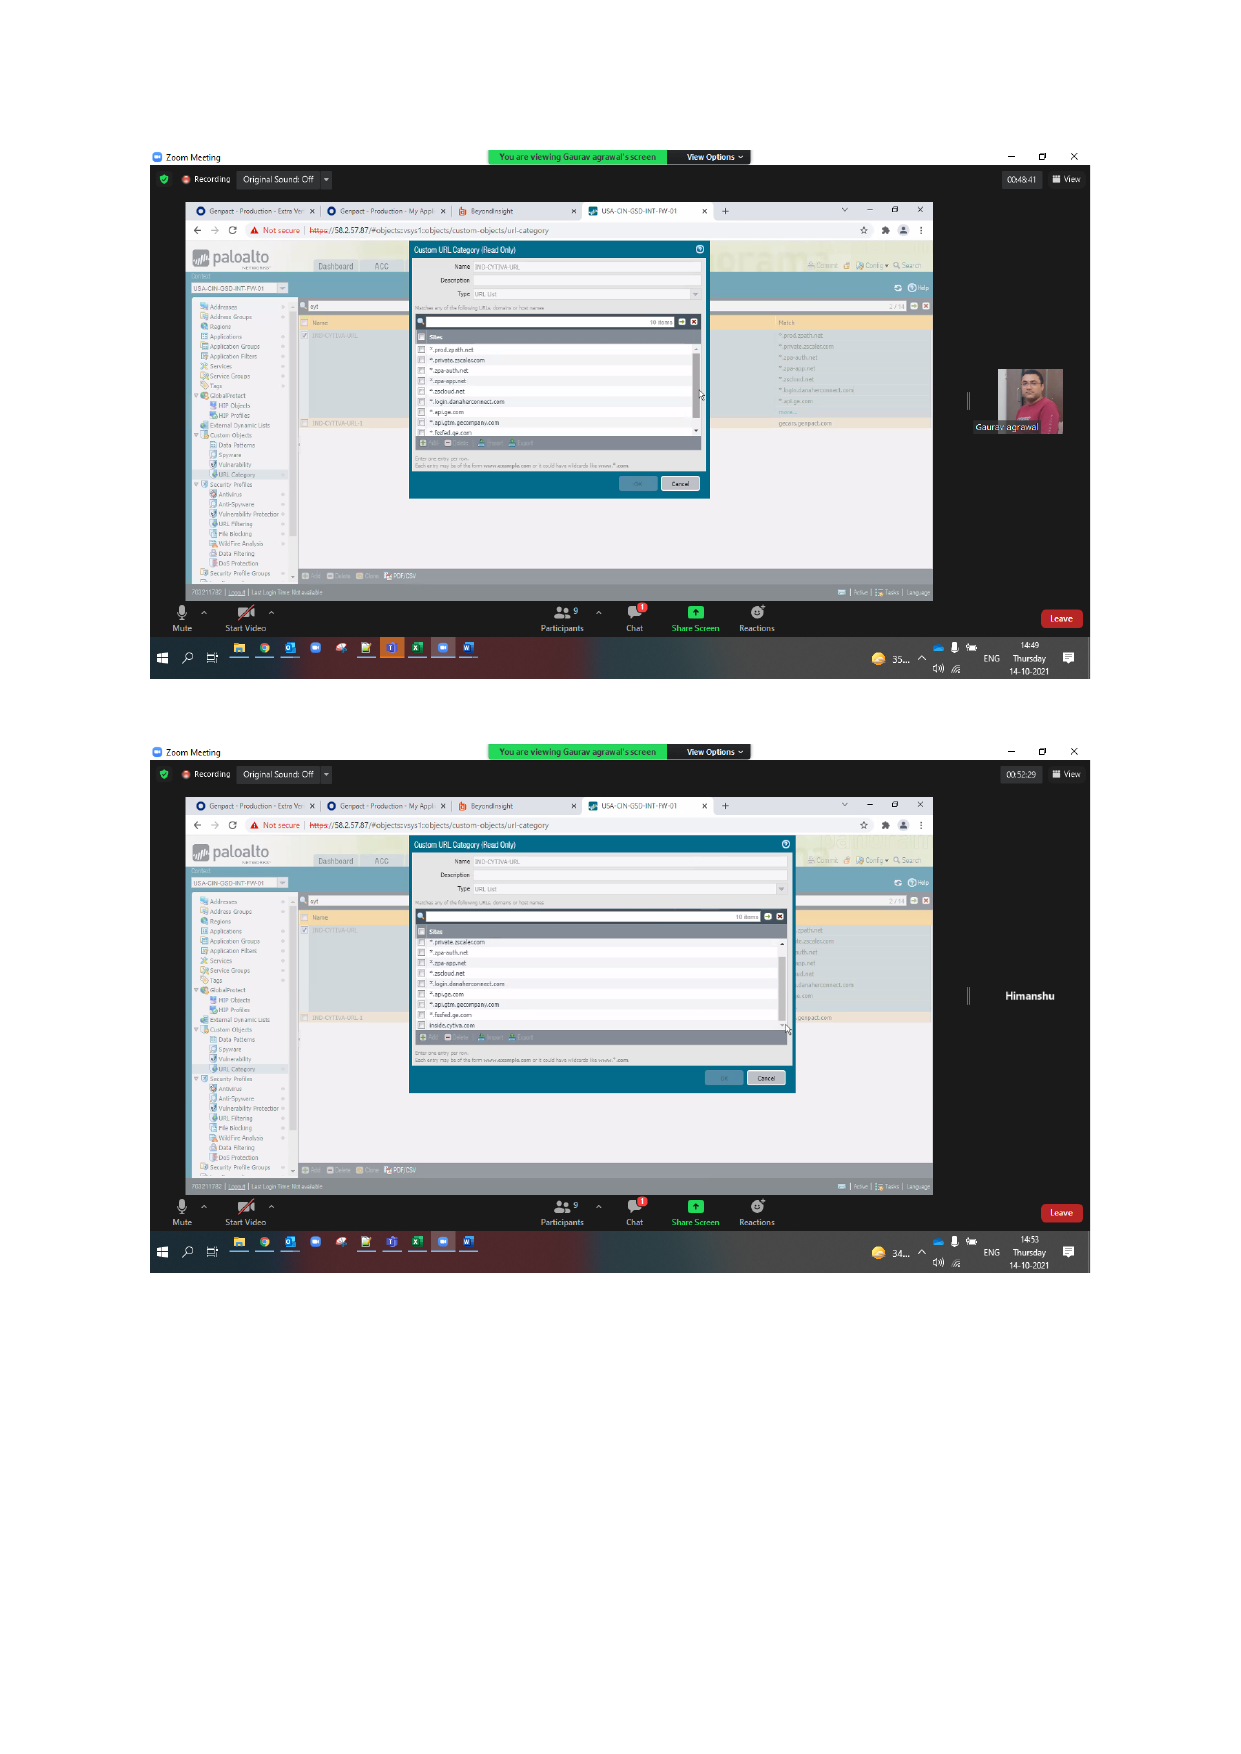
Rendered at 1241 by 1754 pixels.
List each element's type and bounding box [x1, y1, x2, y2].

picture [150, 744, 1091, 1273]
picture [150, 150, 1091, 679]
